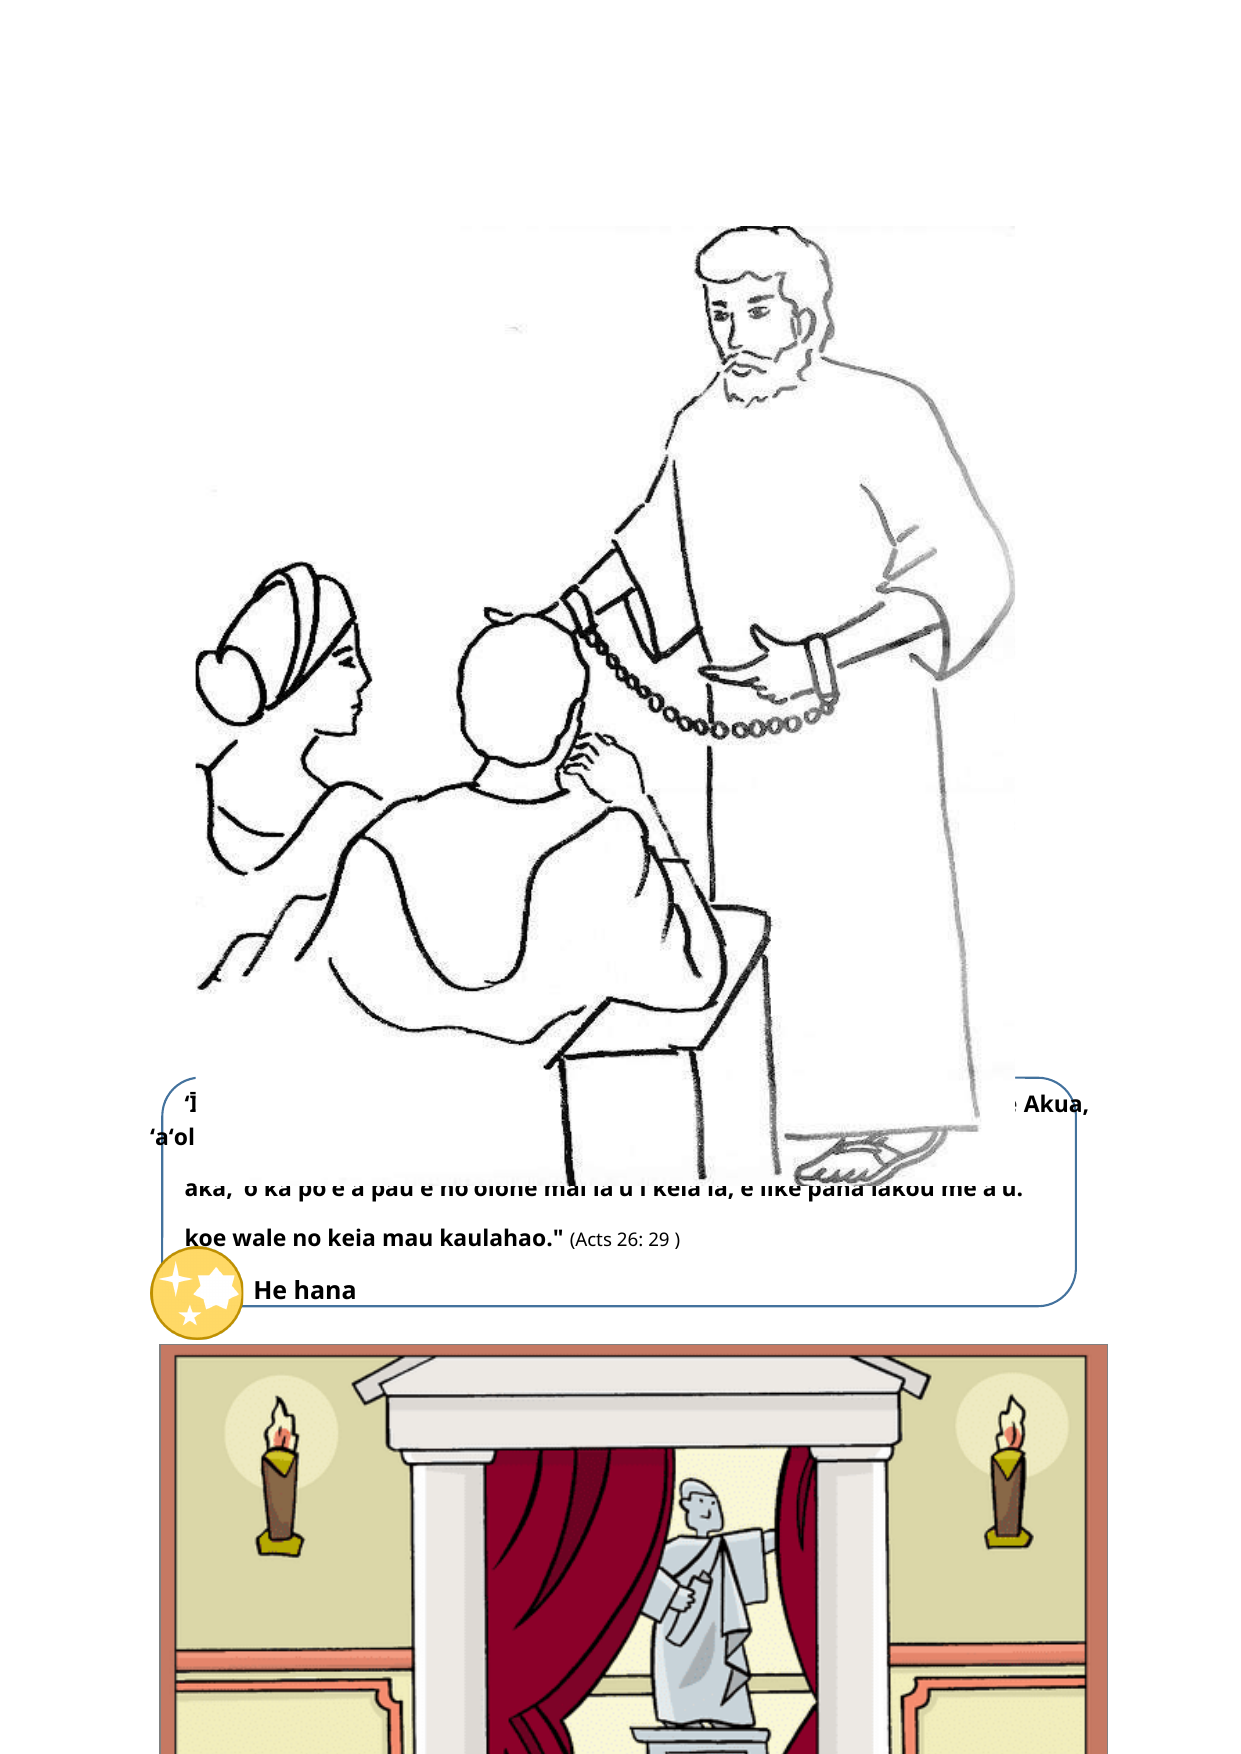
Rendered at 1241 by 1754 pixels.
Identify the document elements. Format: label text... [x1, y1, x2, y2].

text akā, ʻo ka poʻe a pau e hoʻolohe mai iaʻu i kēia lā, e like paha lākou me aʻu. [150, 1172, 1090, 1203]
text koe wale no keia mau kaulahao." (Acts 26: 29 ) [150, 1222, 1090, 1253]
picture [161, 1345, 1107, 1754]
text He hana [244, 1273, 1090, 1307]
picture [150, 1246, 244, 1340]
picture [195, 226, 1016, 1186]
